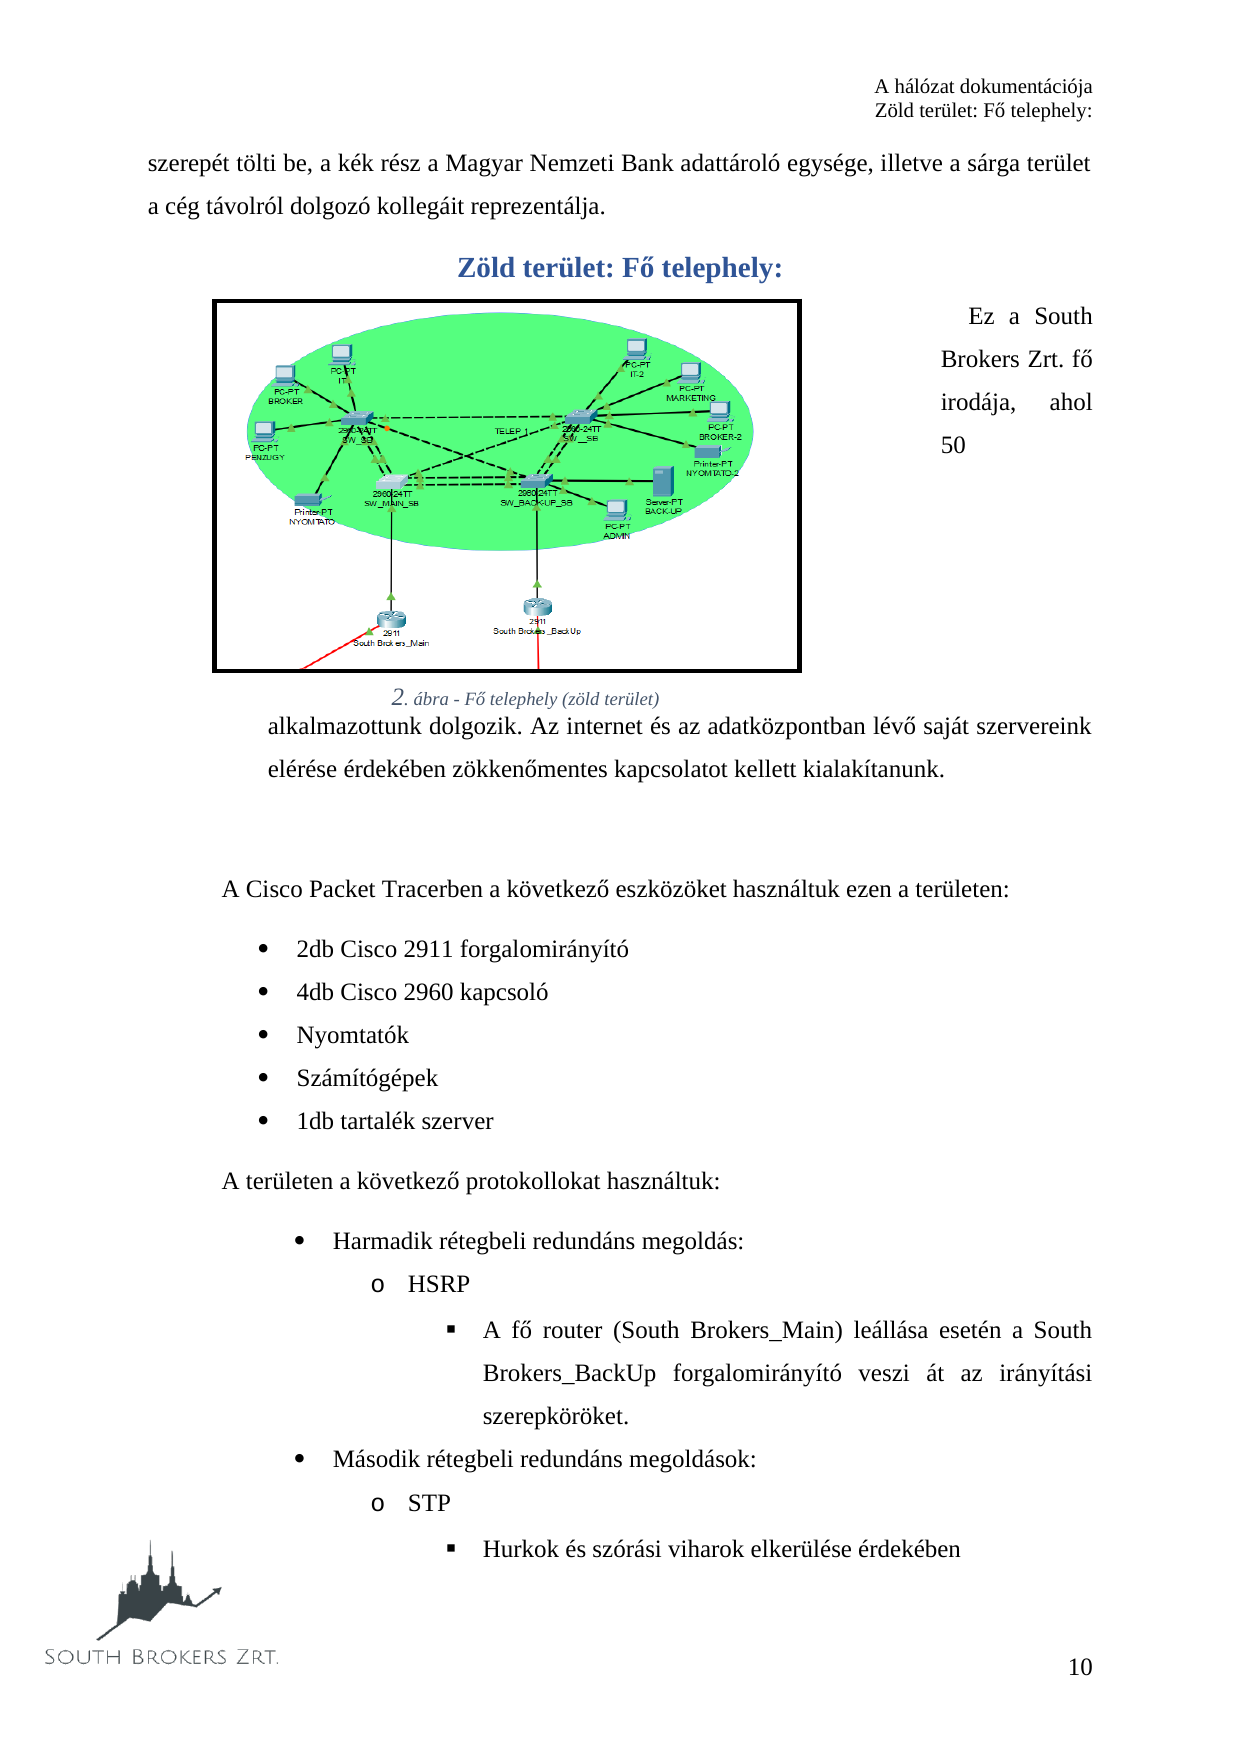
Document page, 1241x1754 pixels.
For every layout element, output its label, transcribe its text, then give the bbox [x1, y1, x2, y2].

list Második rétegbeli redundáns megoldások: [295, 1444, 1093, 1473]
list STP [370, 1488, 1093, 1518]
list HSRP [370, 1269, 1093, 1300]
list 2db Cisco 2911 forgalomirányító [259, 934, 1093, 962]
list Számítógépek [259, 1063, 1093, 1092]
text A Cisco Packet Tracerben a következő eszközöket használtuk ezen a területen: [148, 874, 1093, 903]
subtitle Zöld terület: Fő telephely: [148, 251, 1093, 284]
list Harmadik rétegbeli redundáns megoldás: [295, 1226, 1093, 1254]
picture [217, 303, 797, 669]
list A fő router (South Brokers_Main) leállása esetén a South Brokers_BackUp forgalomirányító veszi át az irányítási szerepköröket. [445, 1315, 1093, 1430]
list 1db tartalék szerver [259, 1106, 1093, 1135]
list Hurkok és szórási viharok elkerülése érdekében [445, 1534, 1093, 1563]
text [148, 148, 1093, 219]
list Nyomtatók [259, 1020, 1093, 1049]
list 4db Cisco 2960 kapcsoló [259, 977, 1093, 1006]
picture [0, 1475, 318, 1754]
text A területen a következő protokollokat használtuk: [148, 1166, 1093, 1195]
